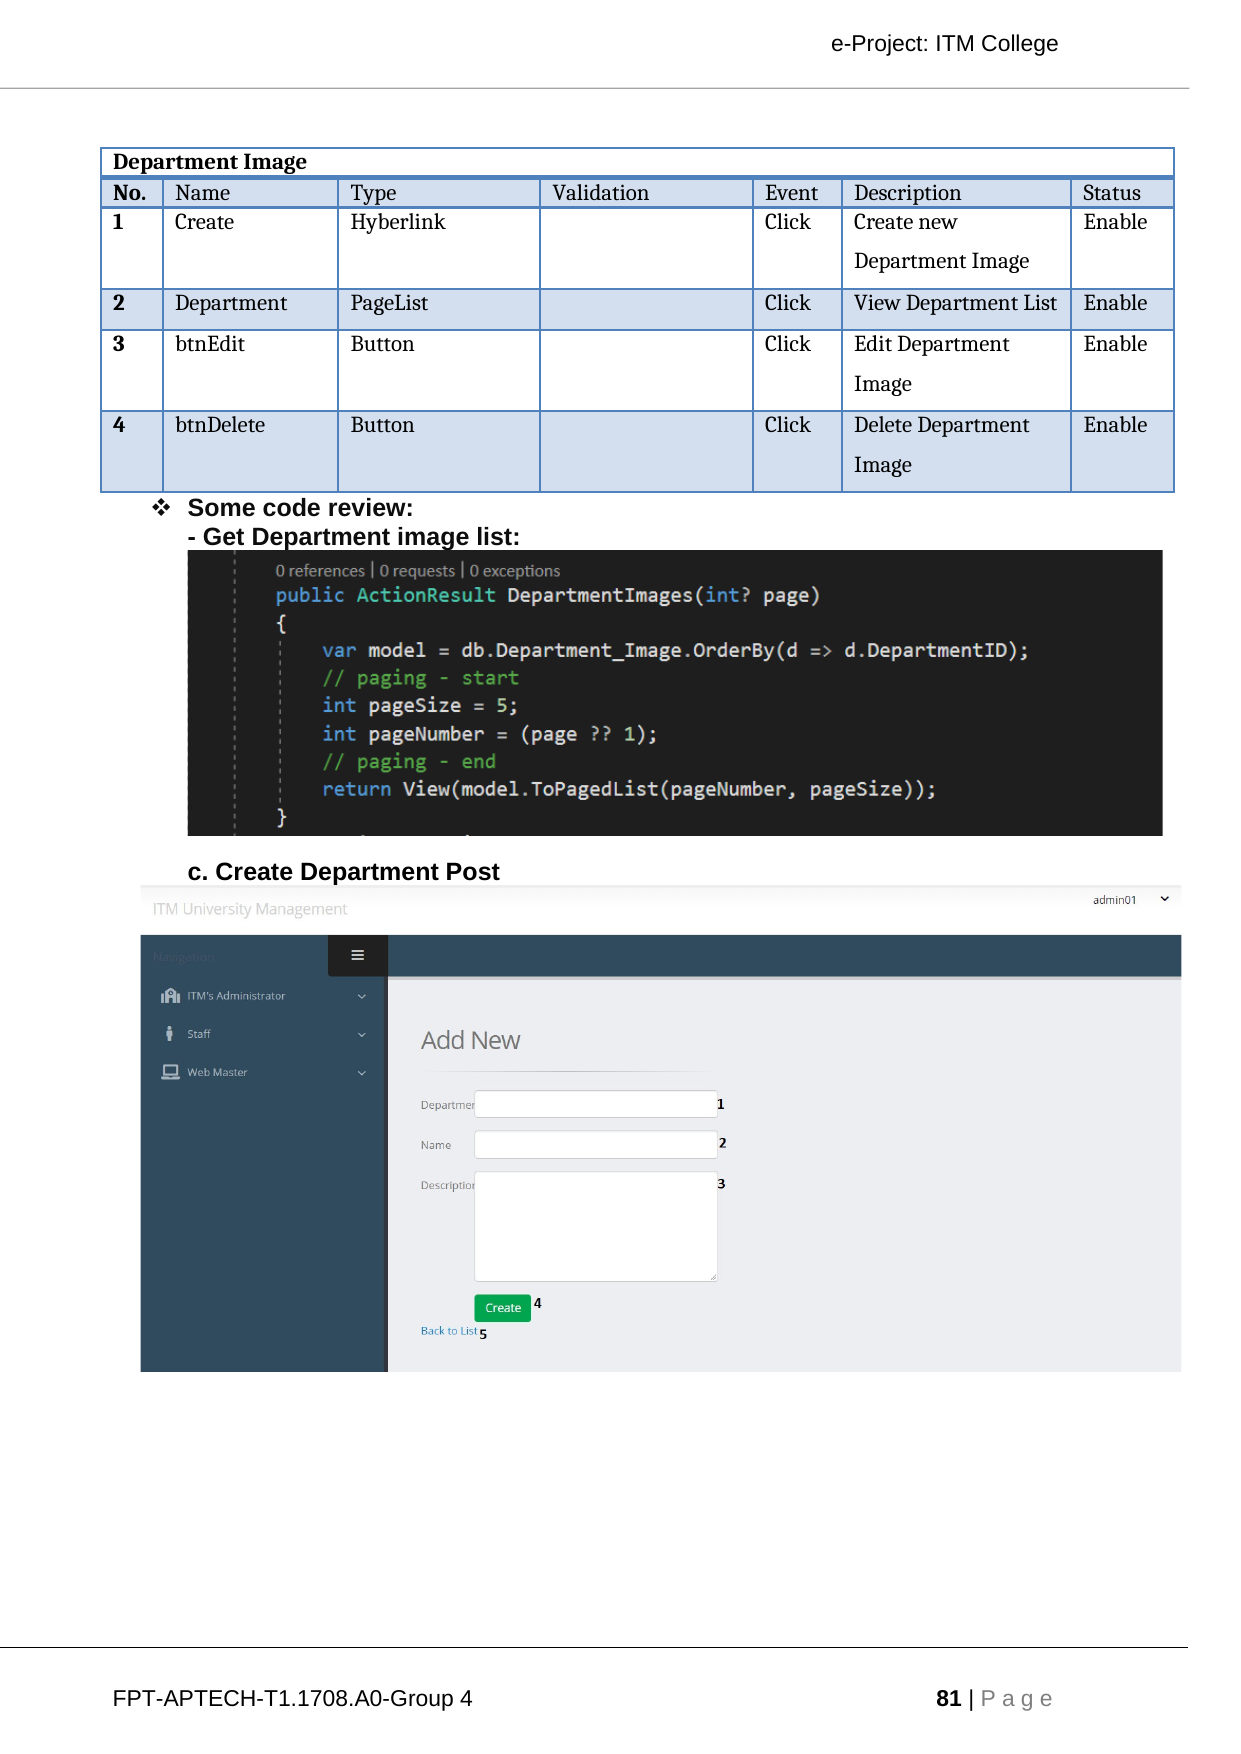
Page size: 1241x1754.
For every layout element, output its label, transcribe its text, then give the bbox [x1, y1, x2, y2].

table_cell [541, 209, 752, 287]
table_cell btnDelete [164, 412, 337, 491]
table_cell [541, 412, 752, 491]
picture [187, 550, 1163, 836]
table_cell Hyberlink [339, 209, 539, 287]
table_cell Enable [1072, 290, 1173, 329]
list Some code review: [150, 493, 1162, 522]
table_cell 1 [102, 209, 162, 287]
table_cell Enable [1072, 331, 1173, 410]
table_cell Create new Department Image [843, 209, 1070, 287]
picture [140, 885, 1182, 1372]
table_cell Event [754, 180, 841, 206]
list - Get Department image list: [187, 522, 1162, 550]
table_cell 3 [102, 331, 162, 410]
table_cell [541, 331, 752, 410]
table_cell btnEdit [164, 331, 337, 410]
table_cell [541, 290, 752, 329]
table_header Department Image [102, 149, 1173, 175]
table_cell Enable [1072, 209, 1173, 287]
table_cell Click [754, 290, 841, 329]
table_cell Name [164, 180, 337, 206]
table_cell View Department List [843, 290, 1070, 329]
table_cell Create [164, 209, 337, 287]
table_cell Status [1072, 180, 1173, 206]
text c. Create Department Post [187, 857, 1162, 885]
table_cell PageList [339, 290, 539, 329]
table_cell Click [754, 331, 841, 410]
table_cell Click [754, 209, 841, 287]
table_cell No. [102, 180, 162, 206]
table_cell Validation [541, 180, 752, 206]
table_cell 4 [102, 412, 162, 491]
table_cell Button [339, 412, 539, 491]
table_cell Delete Department Image [843, 412, 1070, 491]
table_cell Button [339, 331, 539, 410]
table_cell 2 [103, 291, 161, 328]
table_cell Department [164, 290, 337, 329]
table_cell Click [754, 412, 841, 491]
table_cell Type [339, 180, 539, 206]
table_cell Description [843, 180, 1070, 206]
table_cell Edit Department Image [843, 331, 1070, 410]
table_cell Enable [1072, 412, 1173, 491]
